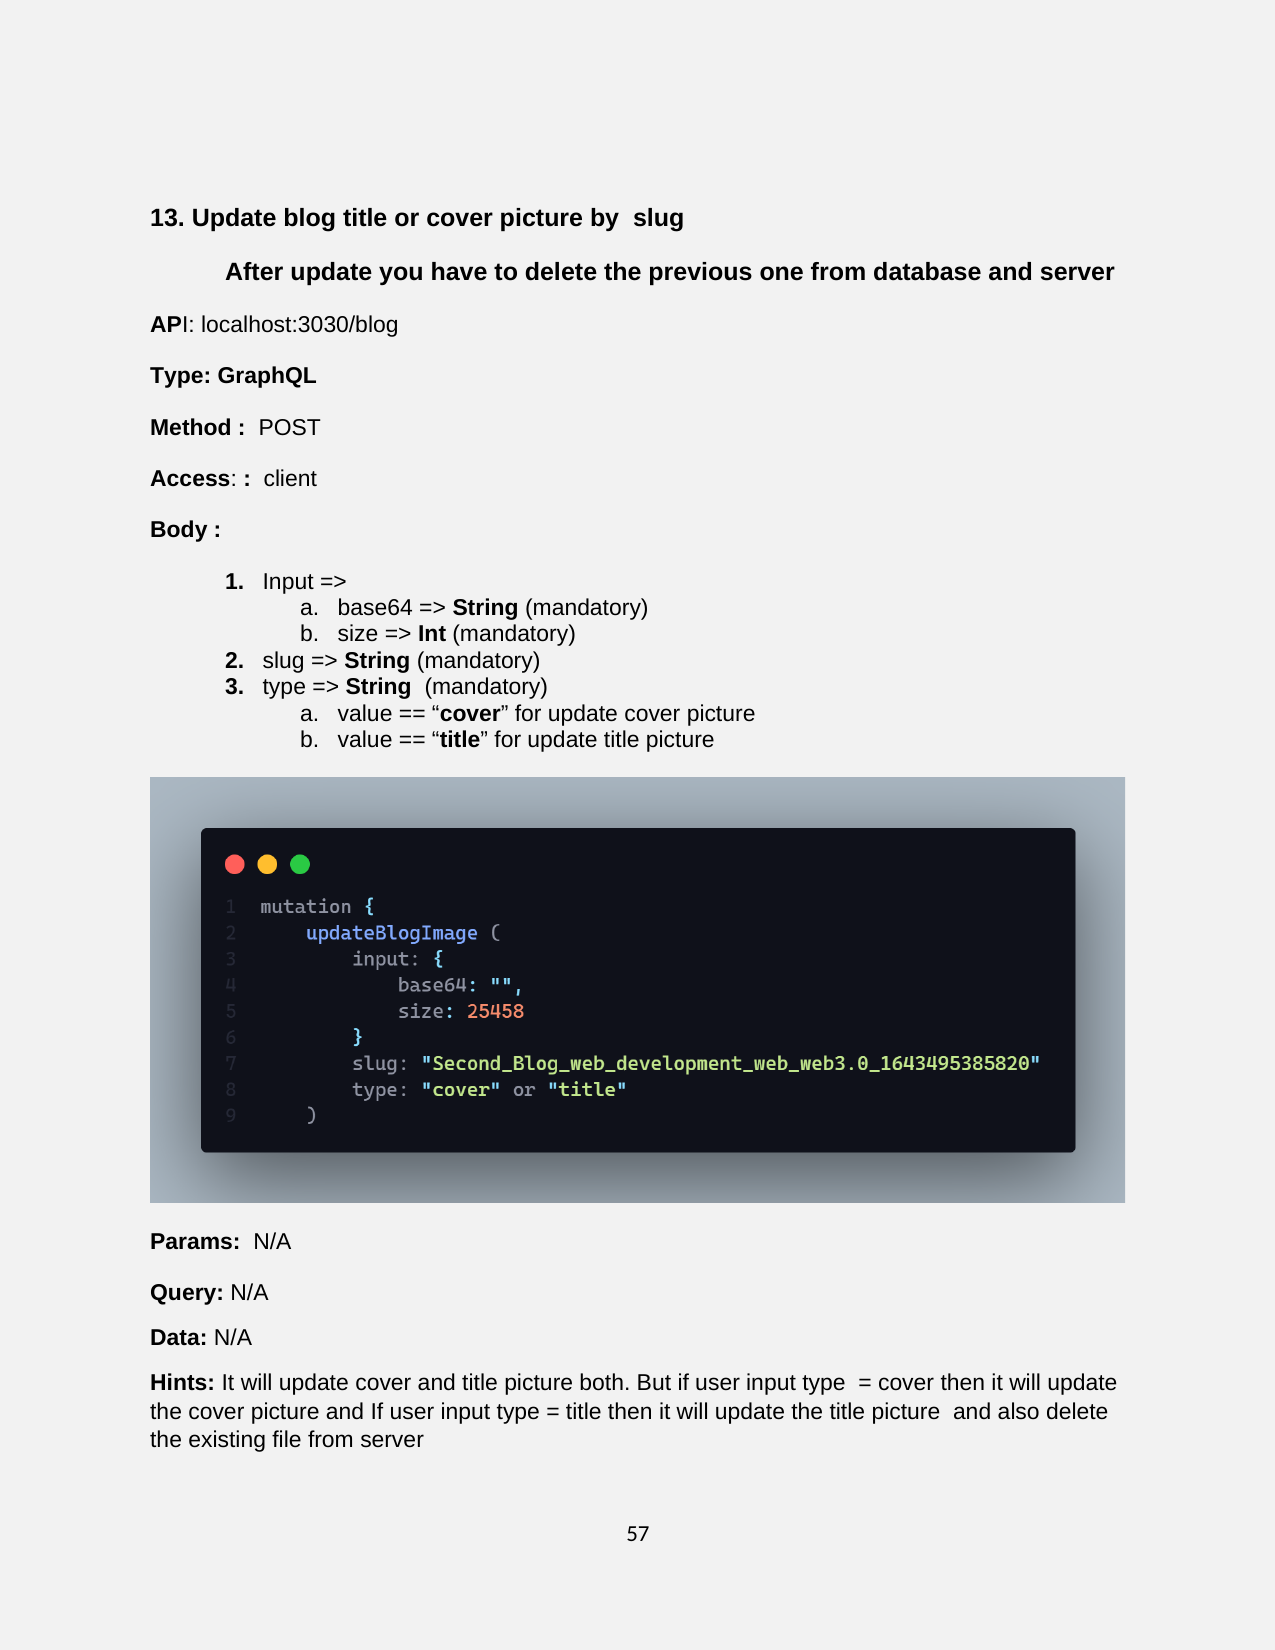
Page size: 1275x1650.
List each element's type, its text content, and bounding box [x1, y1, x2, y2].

text Body : [150, 516, 1125, 543]
list value == “title” for update title picture [300, 726, 1125, 752]
text Query: N/A [150, 1279, 1125, 1305]
list Input => [225, 568, 1125, 594]
text Type: GraphQL [150, 362, 1125, 389]
list base64 => String (mandatory) [300, 594, 1125, 620]
text Params: N/A [150, 1228, 1125, 1254]
text 13. Update blog title or cover picture by slug [150, 203, 1125, 232]
text After update you have to delete the previous one from database and server [150, 257, 1125, 286]
text Method : POST [150, 414, 1125, 440]
list value == “cover” for update cover picture [300, 699, 1125, 726]
picture [150, 777, 1125, 1203]
text Hints: It will update cover and title picture both. But if user input type = cover then it will update the cover picture and If user input type = title then it will update the title picture and also delete the existing file from server [150, 1369, 1125, 1452]
list slug => String (mandatory) [225, 647, 1125, 673]
text Data: N/A [150, 1324, 1125, 1351]
text Access: : client [150, 465, 1125, 491]
list type => String (mandatory) [225, 673, 1125, 699]
list size => Int (mandatory) [300, 620, 1125, 647]
text API: localhost:3030/blog [150, 311, 1125, 337]
